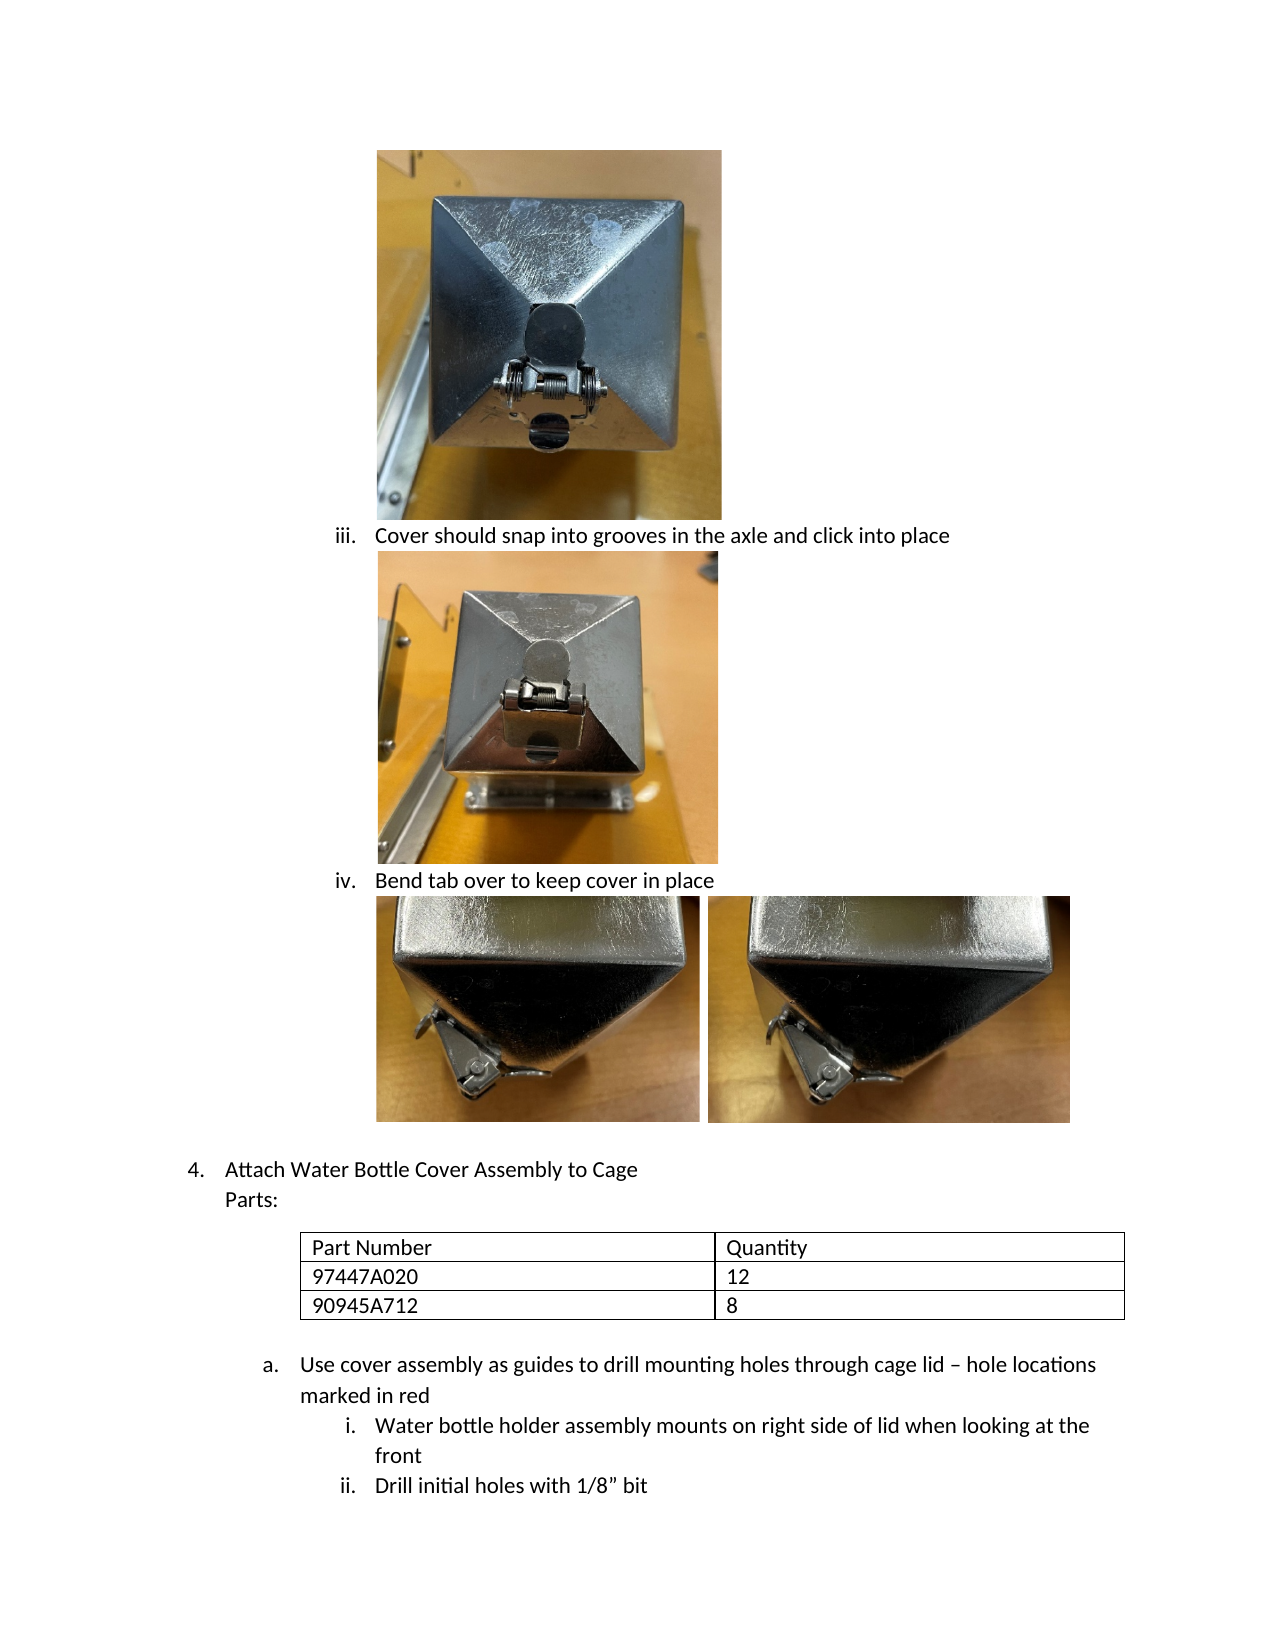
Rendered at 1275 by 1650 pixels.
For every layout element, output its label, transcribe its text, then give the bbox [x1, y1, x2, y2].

list Bend tab over to keep cover in place [356, 866, 1125, 894]
list Drill initial holes with 1/8” bit [356, 1471, 1125, 1499]
picture [376, 896, 700, 1122]
list Parts: [225, 1185, 1125, 1213]
table_cell 90945A712 [301, 1291, 714, 1319]
picture [376, 150, 722, 520]
picture [377, 551, 719, 864]
table_cell 12 [716, 1262, 1124, 1290]
table_header Part Number [301, 1233, 714, 1261]
picture [708, 896, 1070, 1123]
list Cover should snap into grooves in the axle and click into place [356, 522, 1125, 550]
table_cell 8 [716, 1291, 1124, 1319]
list Use cover assembly as guides to drill mounting holes through cage lid – hole locations marked in red [262, 1351, 1125, 1409]
list Water bottle holder assembly mounts on right side of lid when looking at the front [356, 1411, 1125, 1469]
table_header Quantity [716, 1233, 1124, 1261]
list Attach Water Bottle Cover Assembly to Cage [187, 1155, 1125, 1183]
table_cell 97447A020 [301, 1262, 714, 1290]
